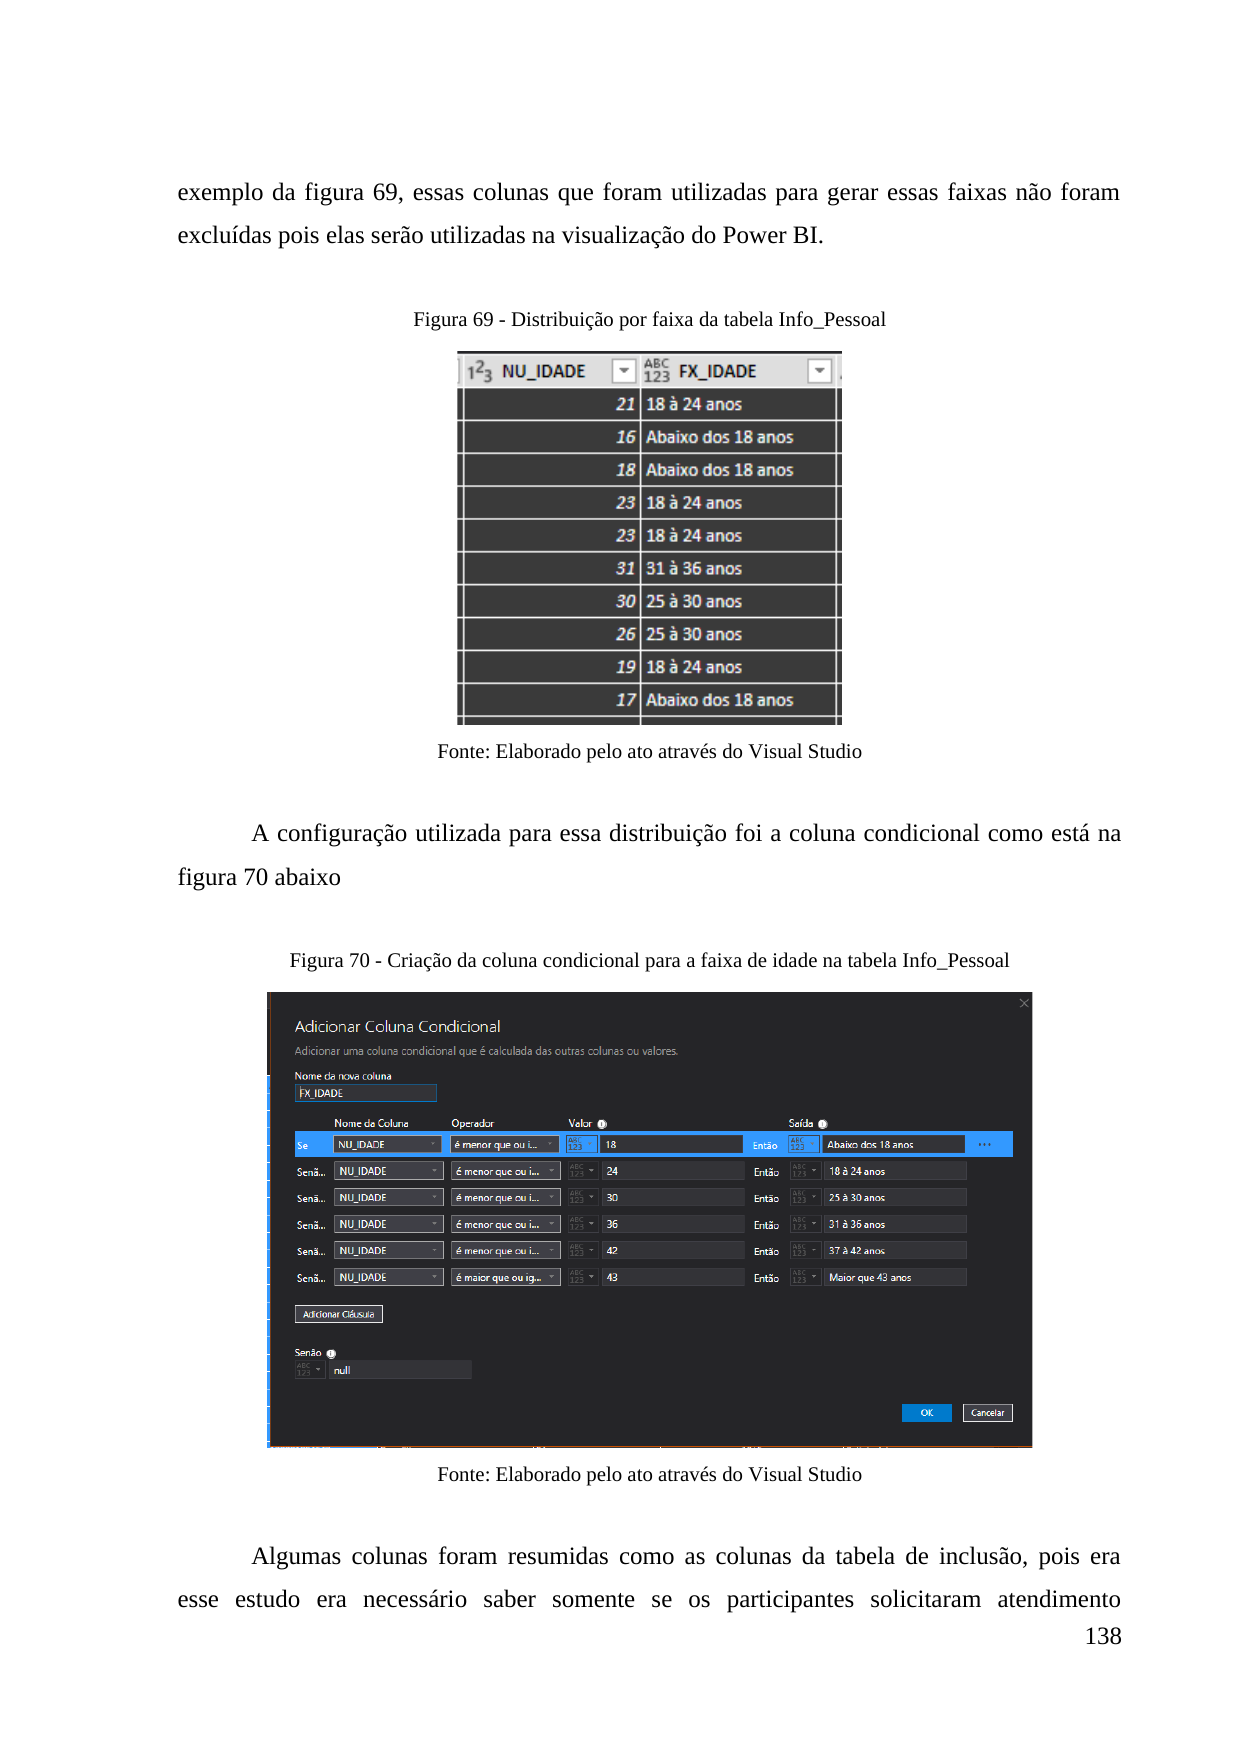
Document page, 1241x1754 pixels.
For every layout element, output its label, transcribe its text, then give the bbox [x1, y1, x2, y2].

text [177, 177, 1122, 249]
picture [457, 351, 842, 725]
picture [267, 992, 1033, 1448]
text Fonte: Elaborado pelo ato através do Visual Studio [177, 739, 1122, 763]
text A configuração utilizada para essa distribuição foi a coluna condicional como está na figura 70 abaixo [177, 818, 1122, 890]
text Fonte: Elaborado pelo ato através do Visual Studio [177, 1462, 1122, 1486]
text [177, 1541, 1122, 1613]
